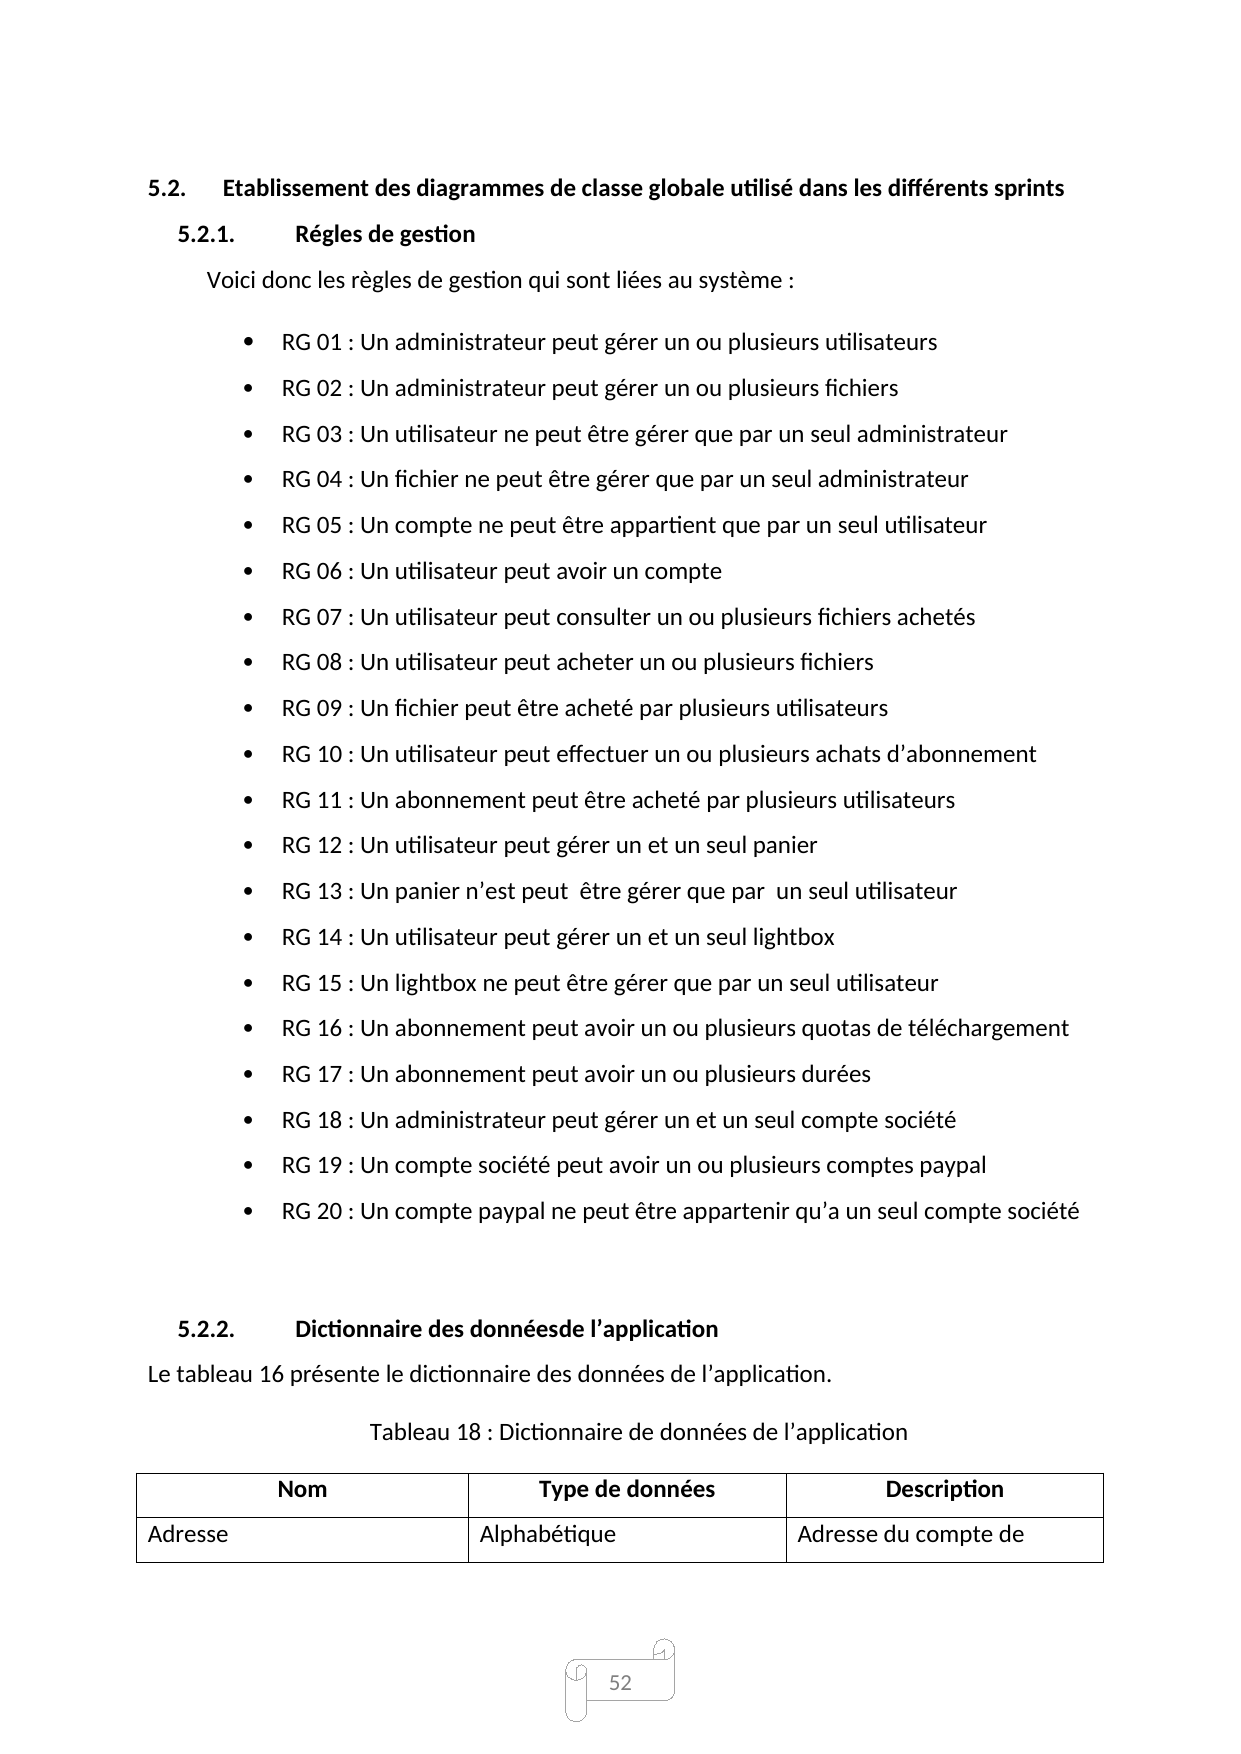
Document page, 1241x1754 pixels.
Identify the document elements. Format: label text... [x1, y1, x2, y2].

table_header Type de données [469, 1474, 786, 1517]
list RG 11 : Un abonnement peut être acheté par plusieurs utilisateurs [244, 784, 1093, 814]
list RG 16 : Un abonnement peut avoir un ou plusieurs quotas de téléchargement [244, 1012, 1093, 1043]
list Etablissement des diagrammes de classe globale utilisé dans les différents sprints [148, 173, 1093, 203]
list RG 12 : Un utilisateur peut gérer un et un seul panier [244, 829, 1093, 860]
text Voici donc les règles de gestion qui sont liées au système : [148, 264, 1093, 294]
list RG 01 : Un administrateur peut gérer un ou plusieurs utilisateurs [244, 326, 1093, 357]
list RG 03 : Un utilisateur ne peut être gérer que par un seul administrateur [244, 418, 1093, 448]
table_cell Adresse [137, 1518, 468, 1562]
list RG 18 : Un administrateur peut gérer un et un seul compte société [244, 1104, 1093, 1134]
text Tableau 18 : Dictionnaire de données de l’application [185, 1417, 1093, 1447]
list RG 07 : Un utilisateur peut consulter un ou plusieurs fichiers achetés [244, 601, 1093, 631]
list Dictionnaire des donnéesde l’application [177, 1313, 1093, 1343]
list RG 10 : Un utilisateur peut effectuer un ou plusieurs achats d’abonnement [244, 738, 1093, 768]
list Régles de gestion [177, 218, 1093, 249]
list RG 05 : Un compte ne peut être appartient que par un seul utilisateur [244, 509, 1093, 540]
list RG 17 : Un abonnement peut avoir un ou plusieurs durées [244, 1058, 1093, 1089]
table_header Description [787, 1474, 1103, 1517]
table_cell Alphabétique [469, 1518, 786, 1562]
list RG 20 : Un compte paypal ne peut être appartenir qu’a un seul compte société [244, 1195, 1093, 1226]
list RG 09 : Un fichier peut être acheté par plusieurs utilisateurs [244, 692, 1093, 723]
list RG 13 : Un panier n’est peut être gérer que par un seul utilisateur [244, 875, 1093, 906]
list RG 15 : Un lightbox ne peut être gérer que par un seul utilisateur [244, 967, 1093, 997]
list RG 08 : Un utilisateur peut acheter un ou plusieurs fichiers [244, 647, 1093, 677]
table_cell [787, 1518, 1103, 1562]
list RG 04 : Un fichier ne peut être gérer que par un seul administrateur [244, 464, 1093, 494]
list RG 06 : Un utilisateur peut avoir un compte [244, 555, 1093, 586]
table_header Nom [137, 1474, 468, 1517]
list RG 02 : Un administrateur peut gérer un ou plusieurs fichiers [244, 372, 1093, 403]
list RG 14 : Un utilisateur peut gérer un et un seul lightbox [244, 921, 1093, 951]
text Le tableau 16 présente le dictionnaire des données de l’application. [148, 1359, 1093, 1389]
list RG 19 : Un compte société peut avoir un ou plusieurs comptes paypal [244, 1149, 1093, 1180]
